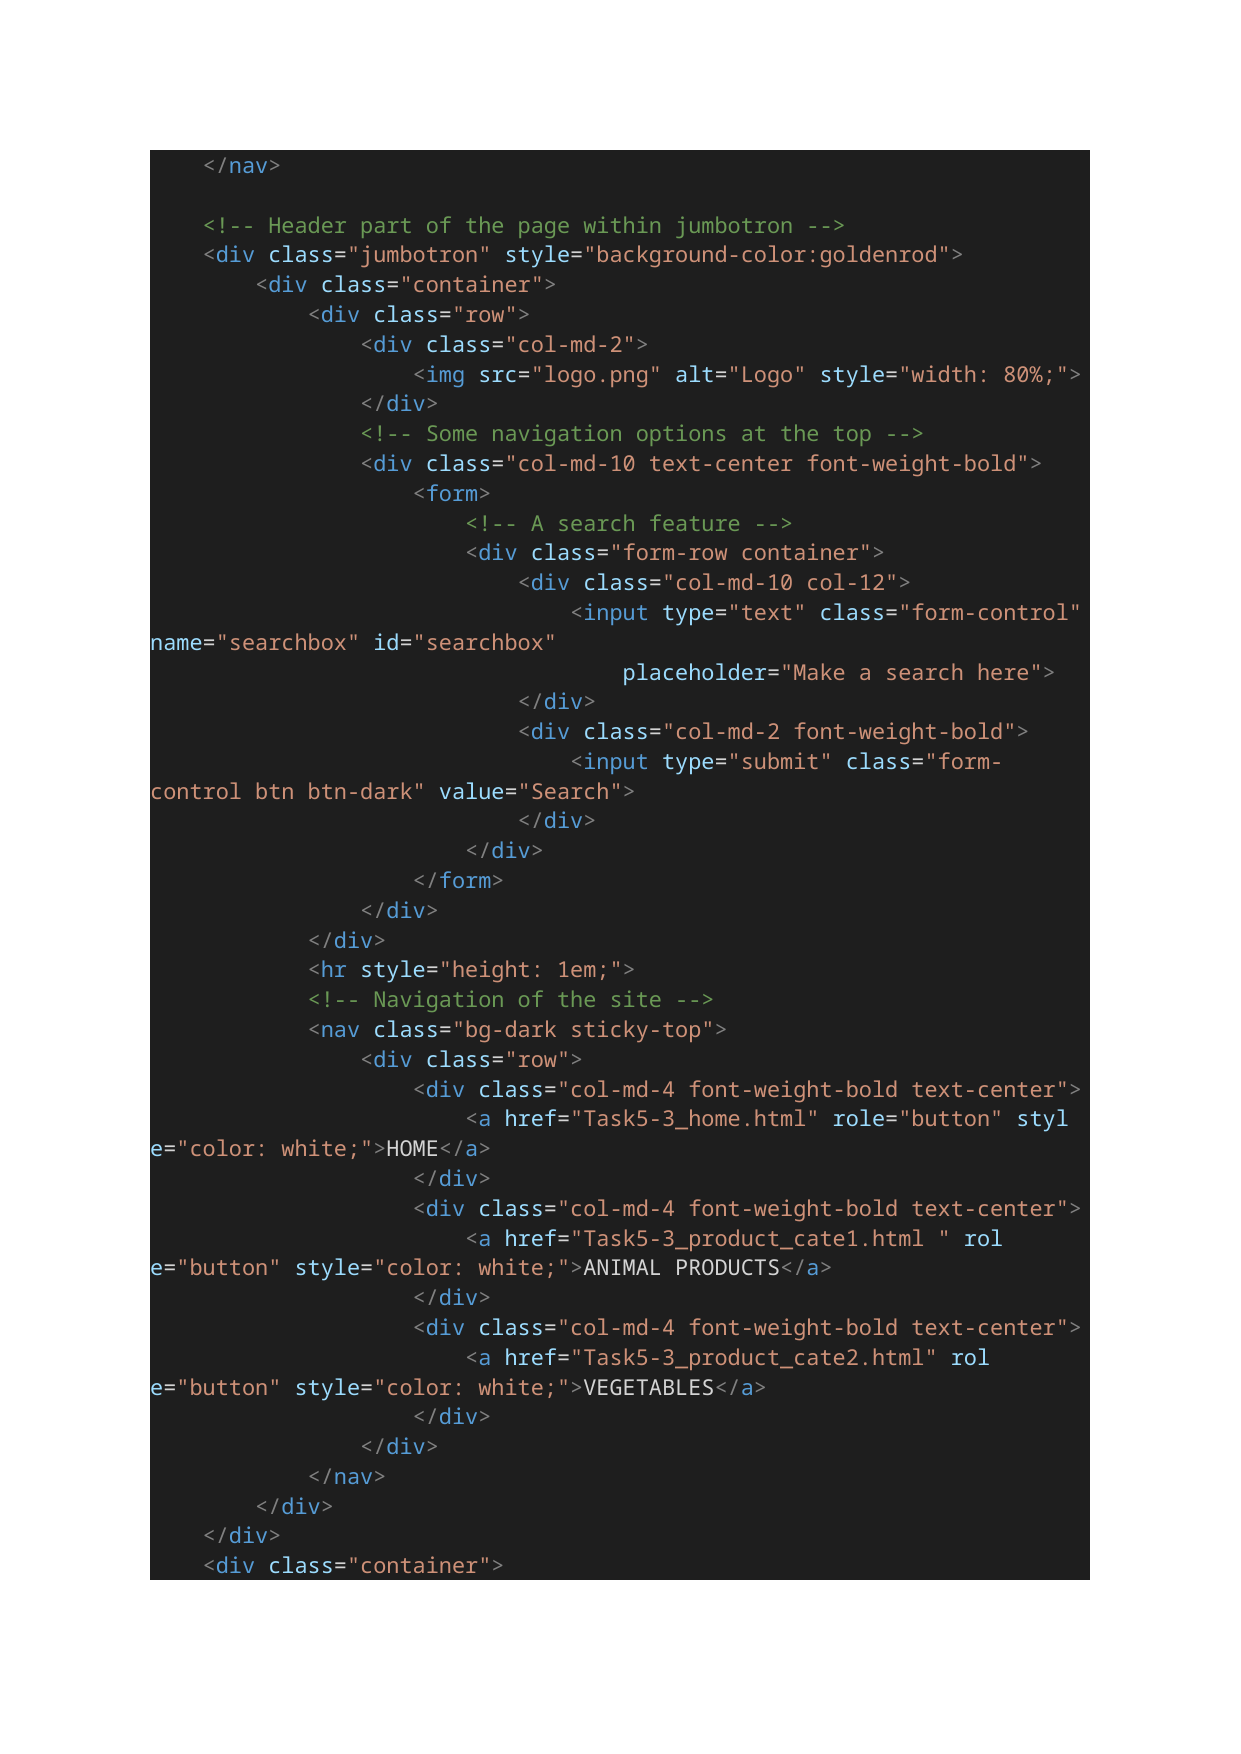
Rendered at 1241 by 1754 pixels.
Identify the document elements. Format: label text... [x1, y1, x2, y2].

text <a href="Task5-3_product_cate1.html " role="button" style="color: white;">ANIMAL PRODUCTS</a> [150, 1222, 1090, 1282]
text </div> [150, 1431, 1090, 1461]
text </div> [150, 1520, 1090, 1550]
text </div> [150, 835, 1090, 865]
text <!-- Some navigation options at the top --> [150, 418, 1090, 448]
text <input type="submit" class="form-control btn btn-dark" value="Search"> [150, 746, 1090, 805]
text <div class="col-md-10 col-12"> [150, 567, 1090, 597]
text <div class="jumbotron" style="background-color:goldenrod"> [150, 239, 1090, 269]
text <div class="row"> [150, 1044, 1090, 1073]
text </div> [150, 895, 1090, 924]
text <img src="logo.png" alt="Logo" style="width: 80%;"> [150, 358, 1090, 388]
text </div> [150, 1491, 1090, 1520]
text <div class="row"> [150, 299, 1090, 329]
text </nav> [150, 1461, 1090, 1491]
text </form> [150, 865, 1090, 895]
text </div> [150, 1401, 1090, 1431]
text <div class="col-md-2"> [150, 329, 1090, 358]
text <div class="container"> [150, 269, 1090, 299]
text </div> [150, 924, 1090, 954]
text <div class="container"> [150, 1550, 1090, 1580]
text <input type="text" class="form-control" name="searchbox" id="searchbox" [150, 597, 1090, 656]
text </div> [150, 805, 1090, 835]
text <div class="col-md-4 font-weight-bold text-center"> [150, 1193, 1090, 1222]
text <a href="Task5-3_product_cate2.html" role="button" style="color: white;">VEGETABLES</a> [150, 1342, 1090, 1401]
text <div class="col-md-4 font-weight-bold text-center"> [150, 1312, 1090, 1342]
text <form> [150, 478, 1090, 507]
text </div> [150, 686, 1090, 716]
text <div class="form-row container"> [150, 537, 1090, 567]
text </div> [150, 1163, 1090, 1193]
text placeholder="Make a search here"> [150, 656, 1090, 686]
text </div> [150, 388, 1090, 418]
text </div> [150, 1282, 1090, 1312]
text <a href="Task5-3_home.html" role="button" style="color: white;">HOME</a> [150, 1103, 1090, 1163]
text <div class="col-md-2 font-weight-bold"> [150, 716, 1090, 746]
text <!-- Navigation of the site --> [150, 984, 1090, 1014]
text <hr style="height: 1em;"> [150, 954, 1090, 984]
text </nav> [150, 150, 1090, 180]
text <div class="col-md-10 text-center font-weight-bold"> [150, 448, 1090, 478]
text <!-- A search feature --> [150, 507, 1090, 537]
text <nav class="bg-dark sticky-top"> [150, 1014, 1090, 1044]
text <div class="col-md-4 font-weight-bold text-center"> [150, 1073, 1090, 1103]
text <!-- Header part of the page within jumbotron --> [150, 209, 1090, 239]
